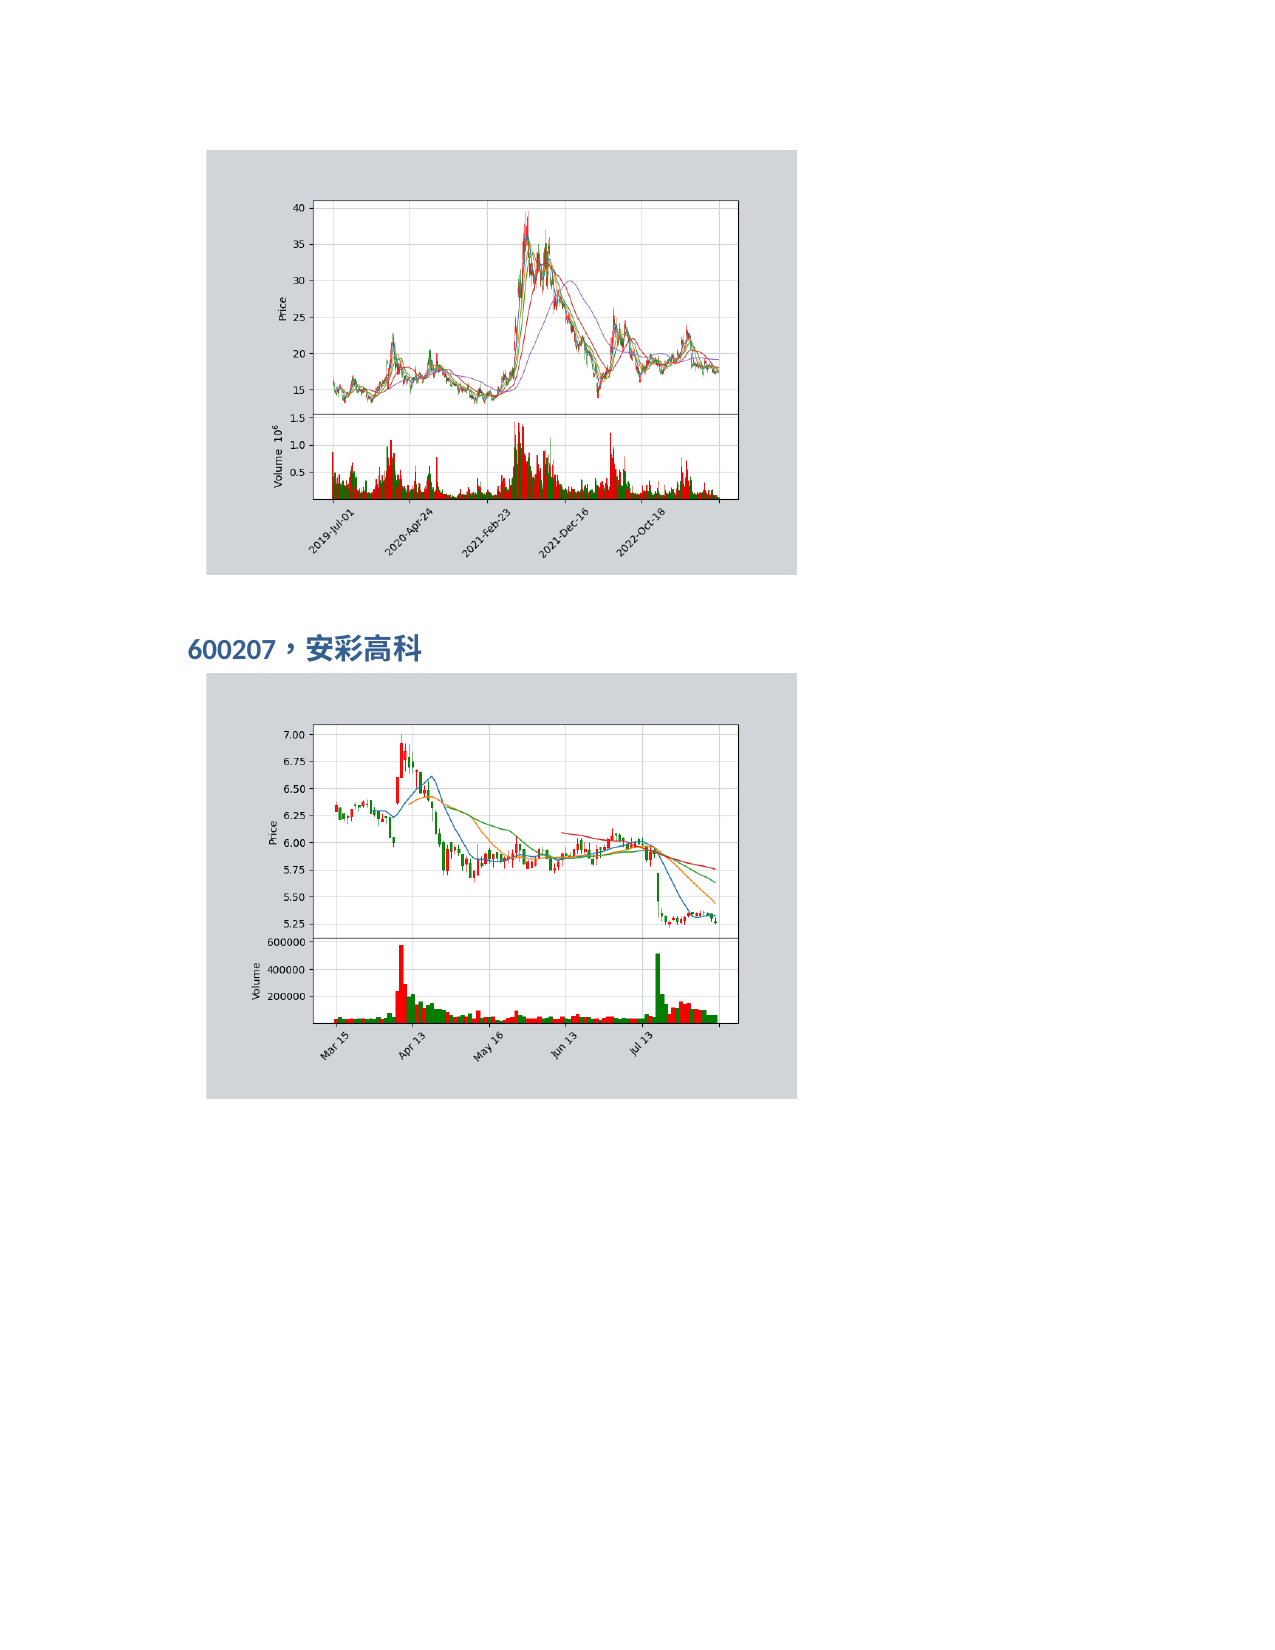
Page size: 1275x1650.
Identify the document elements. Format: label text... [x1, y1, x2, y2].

subtitle 600207，安彩高科 [187, 628, 1087, 668]
picture [206, 673, 797, 1099]
picture [206, 150, 797, 575]
